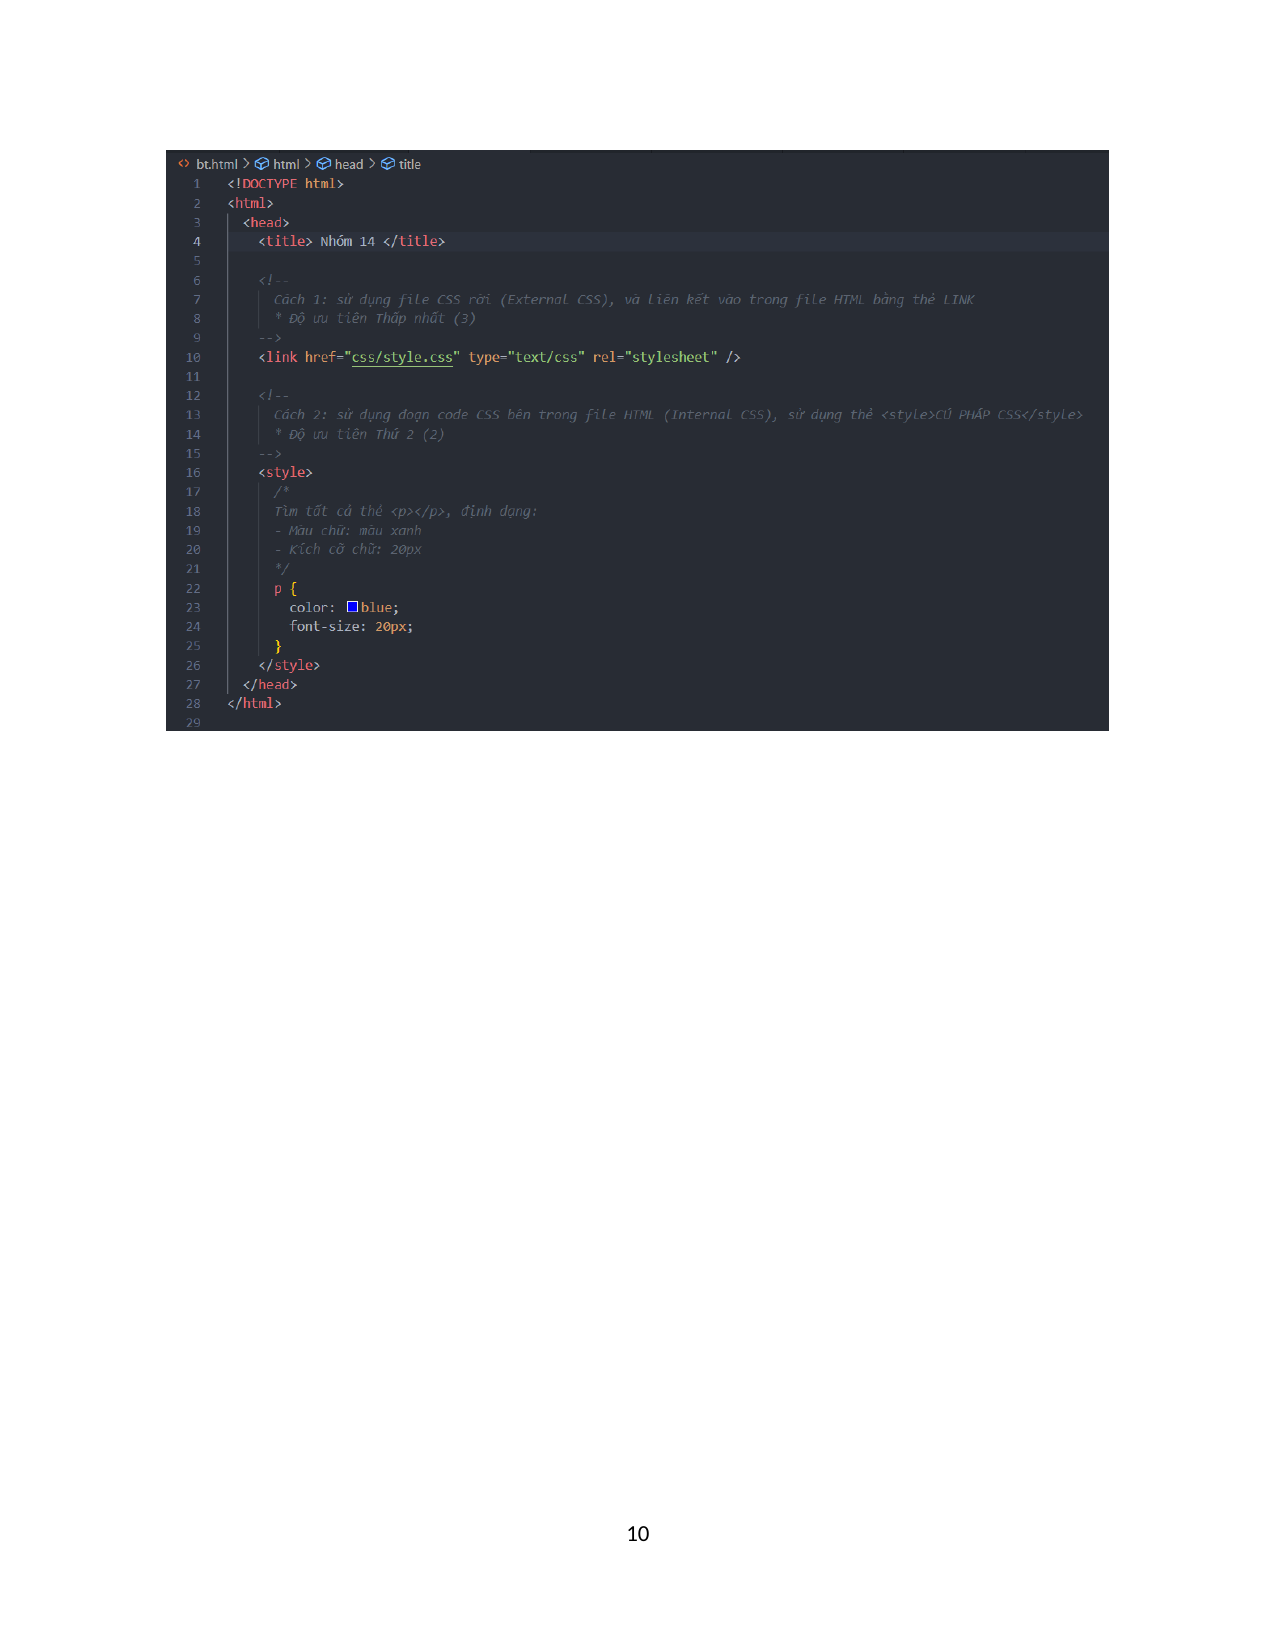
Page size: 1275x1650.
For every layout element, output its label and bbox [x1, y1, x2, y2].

picture [166, 150, 1109, 731]
